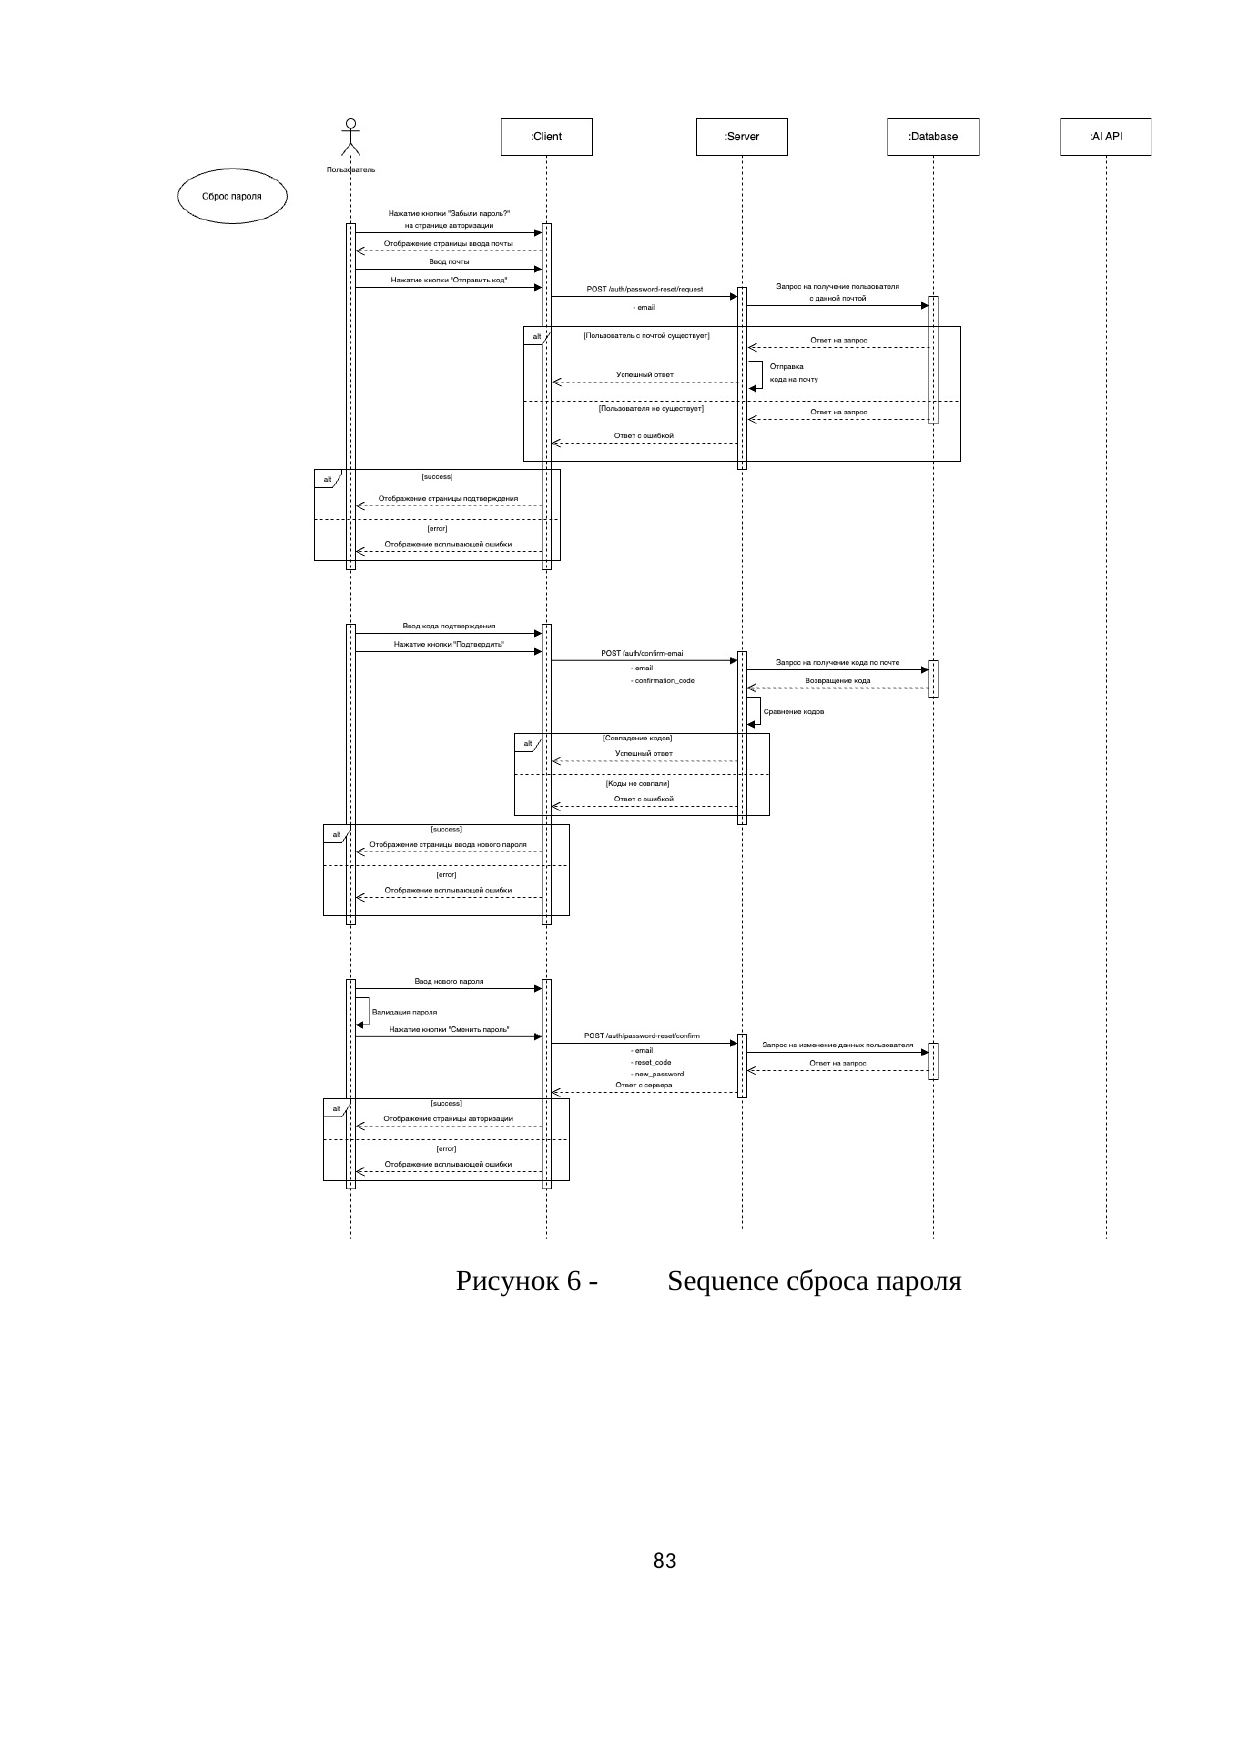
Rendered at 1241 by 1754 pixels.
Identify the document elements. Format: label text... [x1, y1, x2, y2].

picture [177, 118, 1152, 1239]
text Sequence сброса пароля [266, 1263, 1152, 1297]
